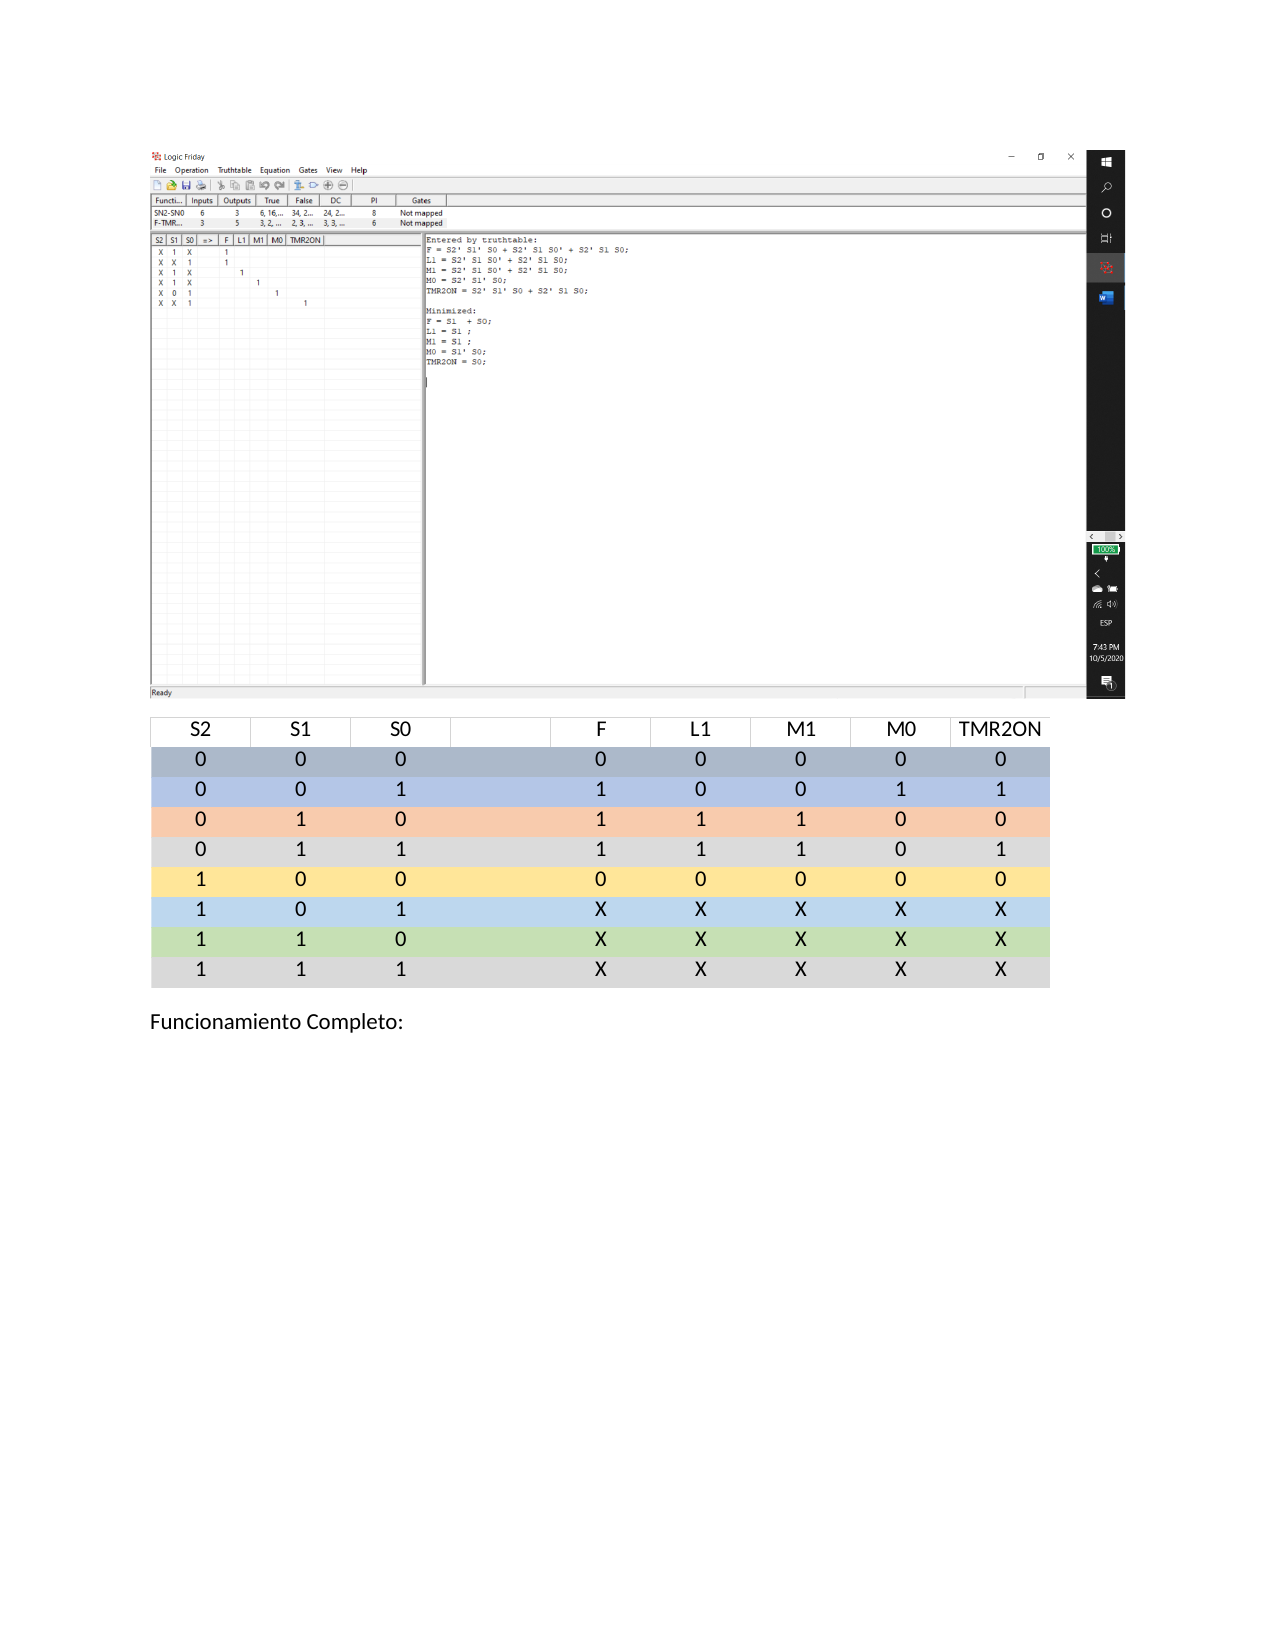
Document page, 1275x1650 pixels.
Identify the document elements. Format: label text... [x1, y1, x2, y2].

text Funcionamiento Completo: [150, 1007, 1125, 1035]
picture [150, 150, 1125, 699]
